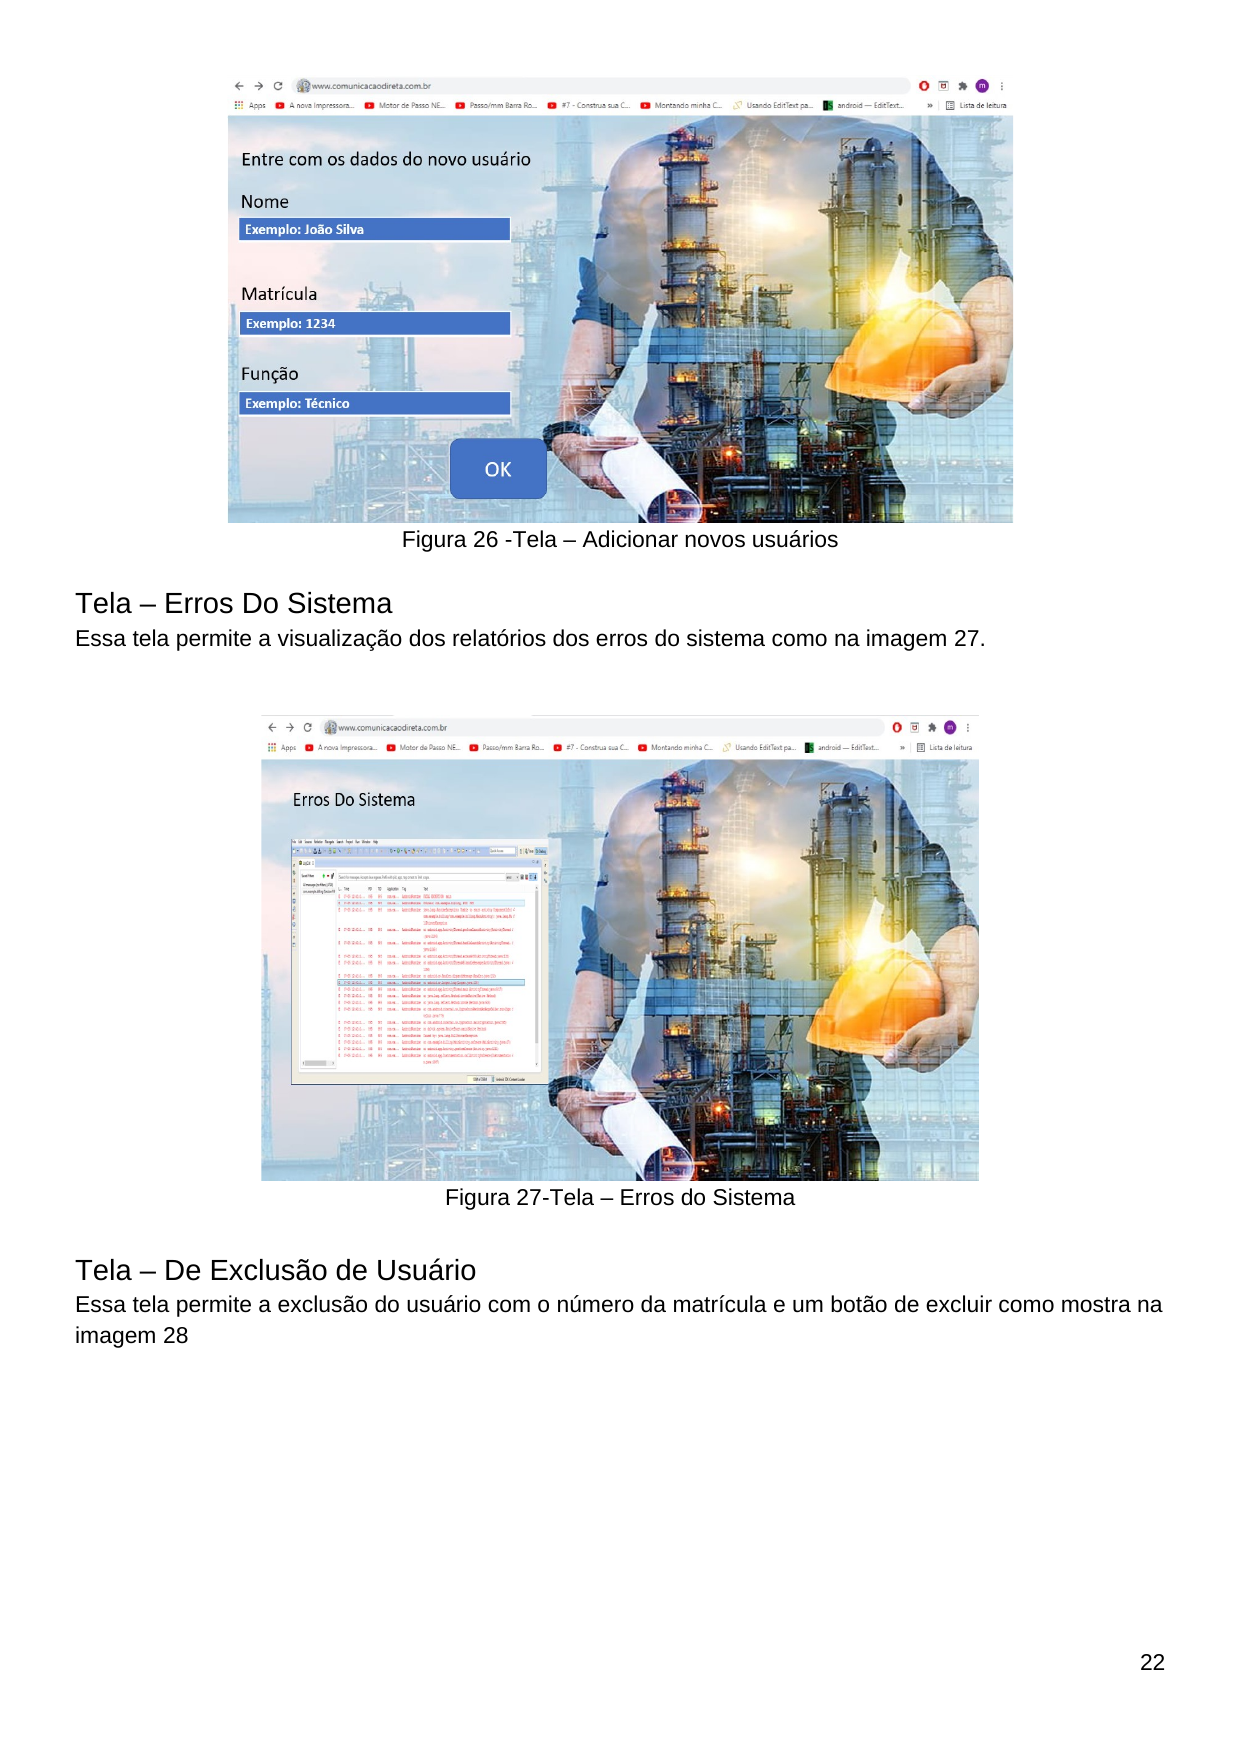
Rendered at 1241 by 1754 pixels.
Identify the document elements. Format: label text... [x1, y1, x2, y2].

text Figura 26 -Tela – Adicionar novos usuários [75, 526, 1165, 552]
text Essa tela permite a visualização dos relatórios dos erros do sistema como na imagem 27. [75, 625, 1165, 651]
text Tela – De Exclusão de Usuário [75, 1253, 1165, 1286]
text Essa tela permite a exclusão do usuário com o número da matrícula e um botão de excluir como mostra na imagem 28 [75, 1291, 1165, 1348]
picture [227, 75, 1014, 523]
text Figura 27-Tela – Erros do Sistema [75, 1184, 1165, 1211]
text Tela – Erros Do Sistema [75, 586, 1165, 620]
picture [261, 715, 979, 1181]
